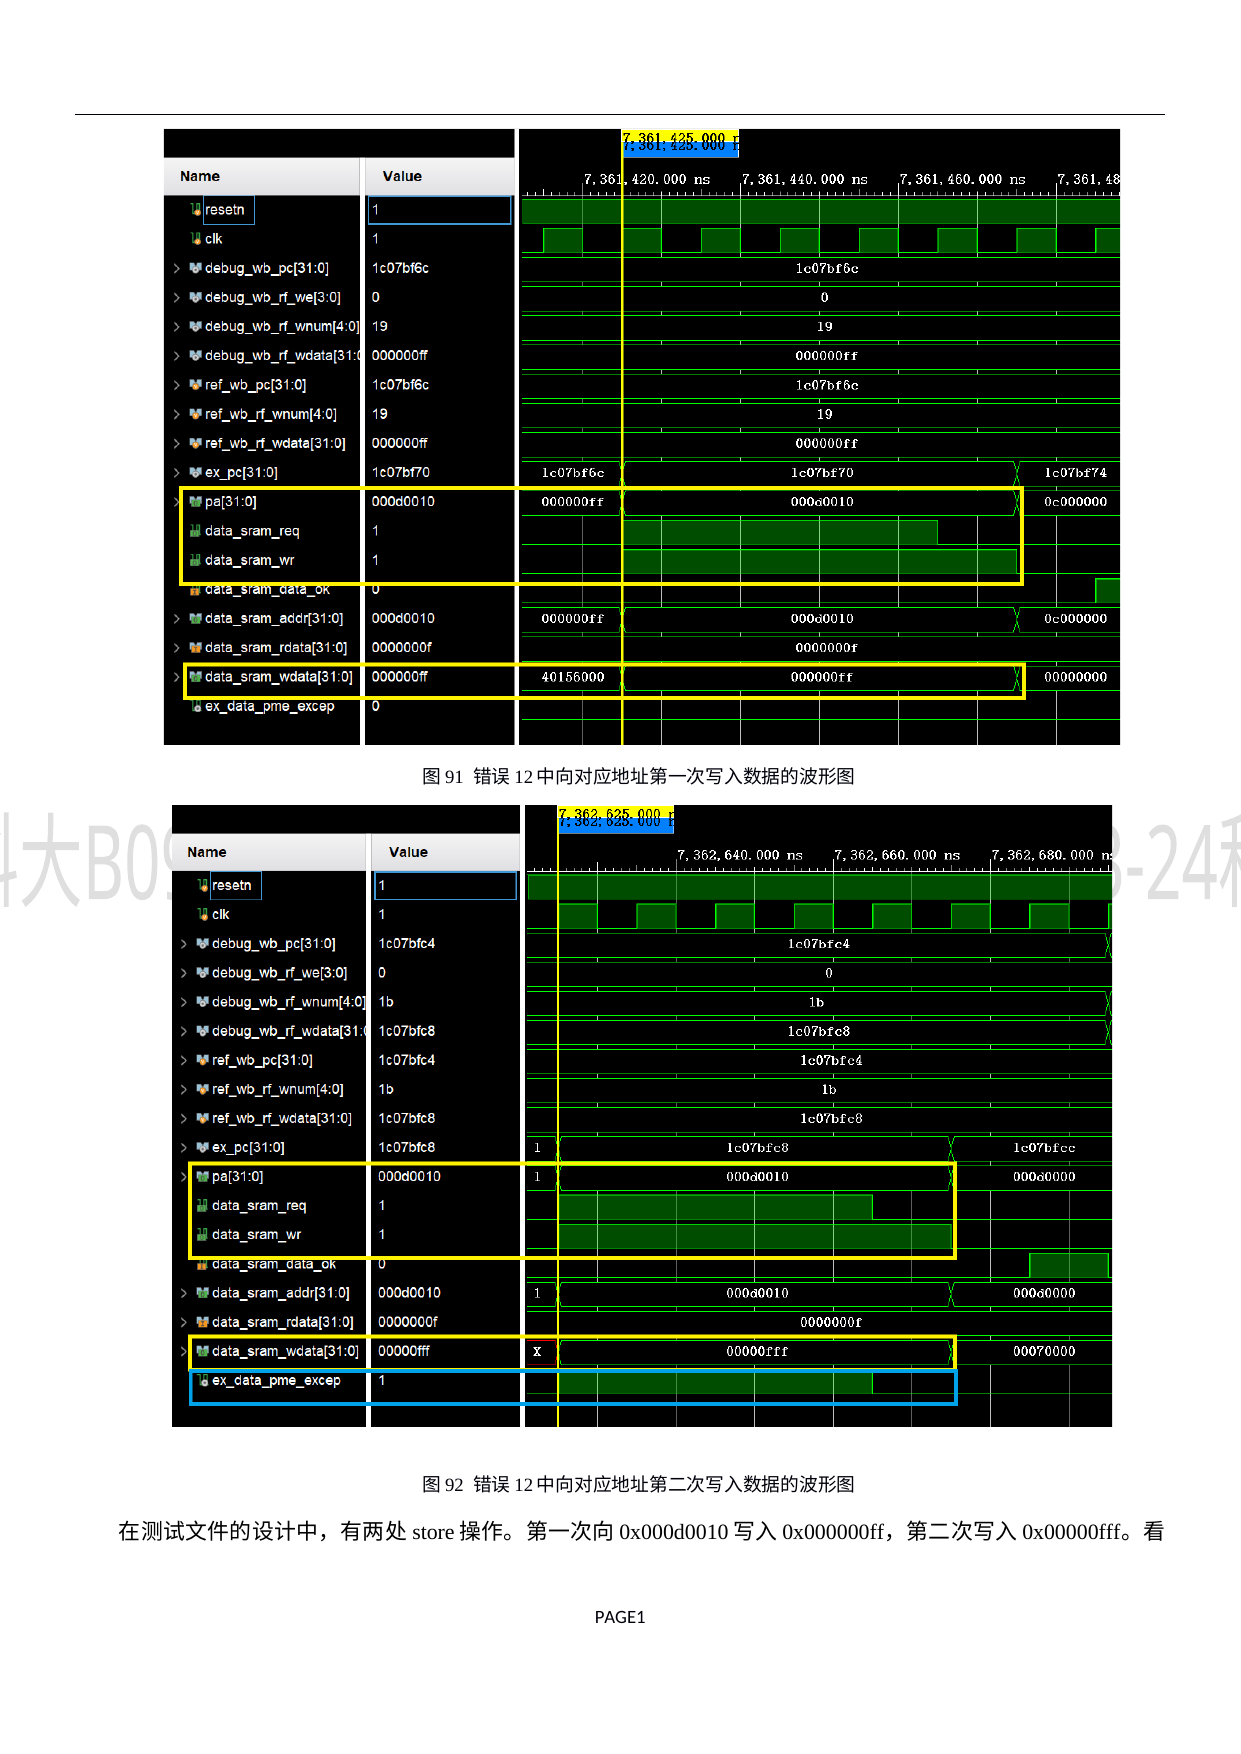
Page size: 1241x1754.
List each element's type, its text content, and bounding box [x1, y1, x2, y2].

text 图92 错误12中向对应地址第二次写入数据的波形图 [75, 1467, 1165, 1500]
text 图91 错误12中向对应地址第一次写入数据的波形图 [75, 759, 1165, 791]
picture [163, 128, 1121, 745]
picture [172, 805, 1113, 1427]
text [75, 1513, 1165, 1546]
